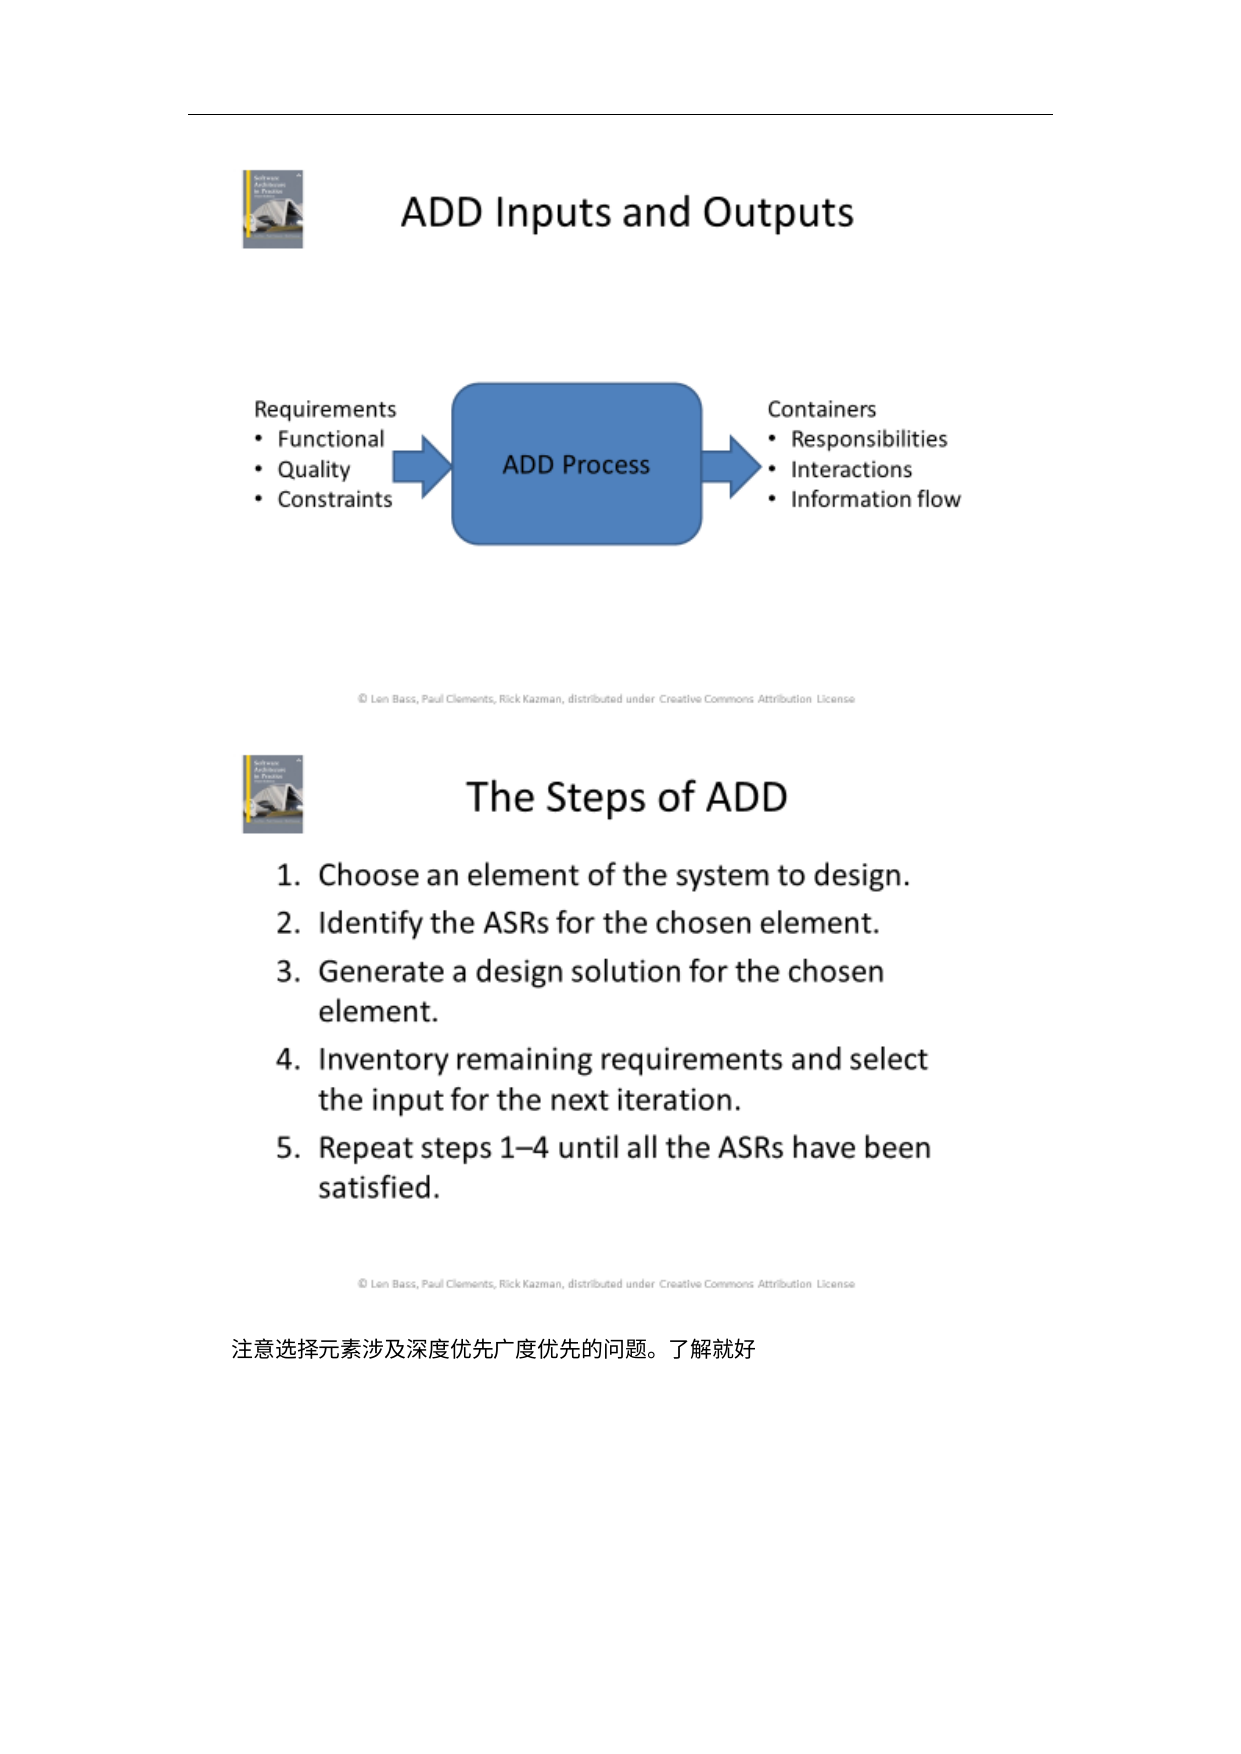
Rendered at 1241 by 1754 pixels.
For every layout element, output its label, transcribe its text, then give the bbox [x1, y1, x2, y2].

picture [231, 747, 982, 1310]
text 注意选择元素涉及深度优先广度优先的问题。了解就好 [187, 1332, 1053, 1364]
picture [231, 162, 982, 725]
